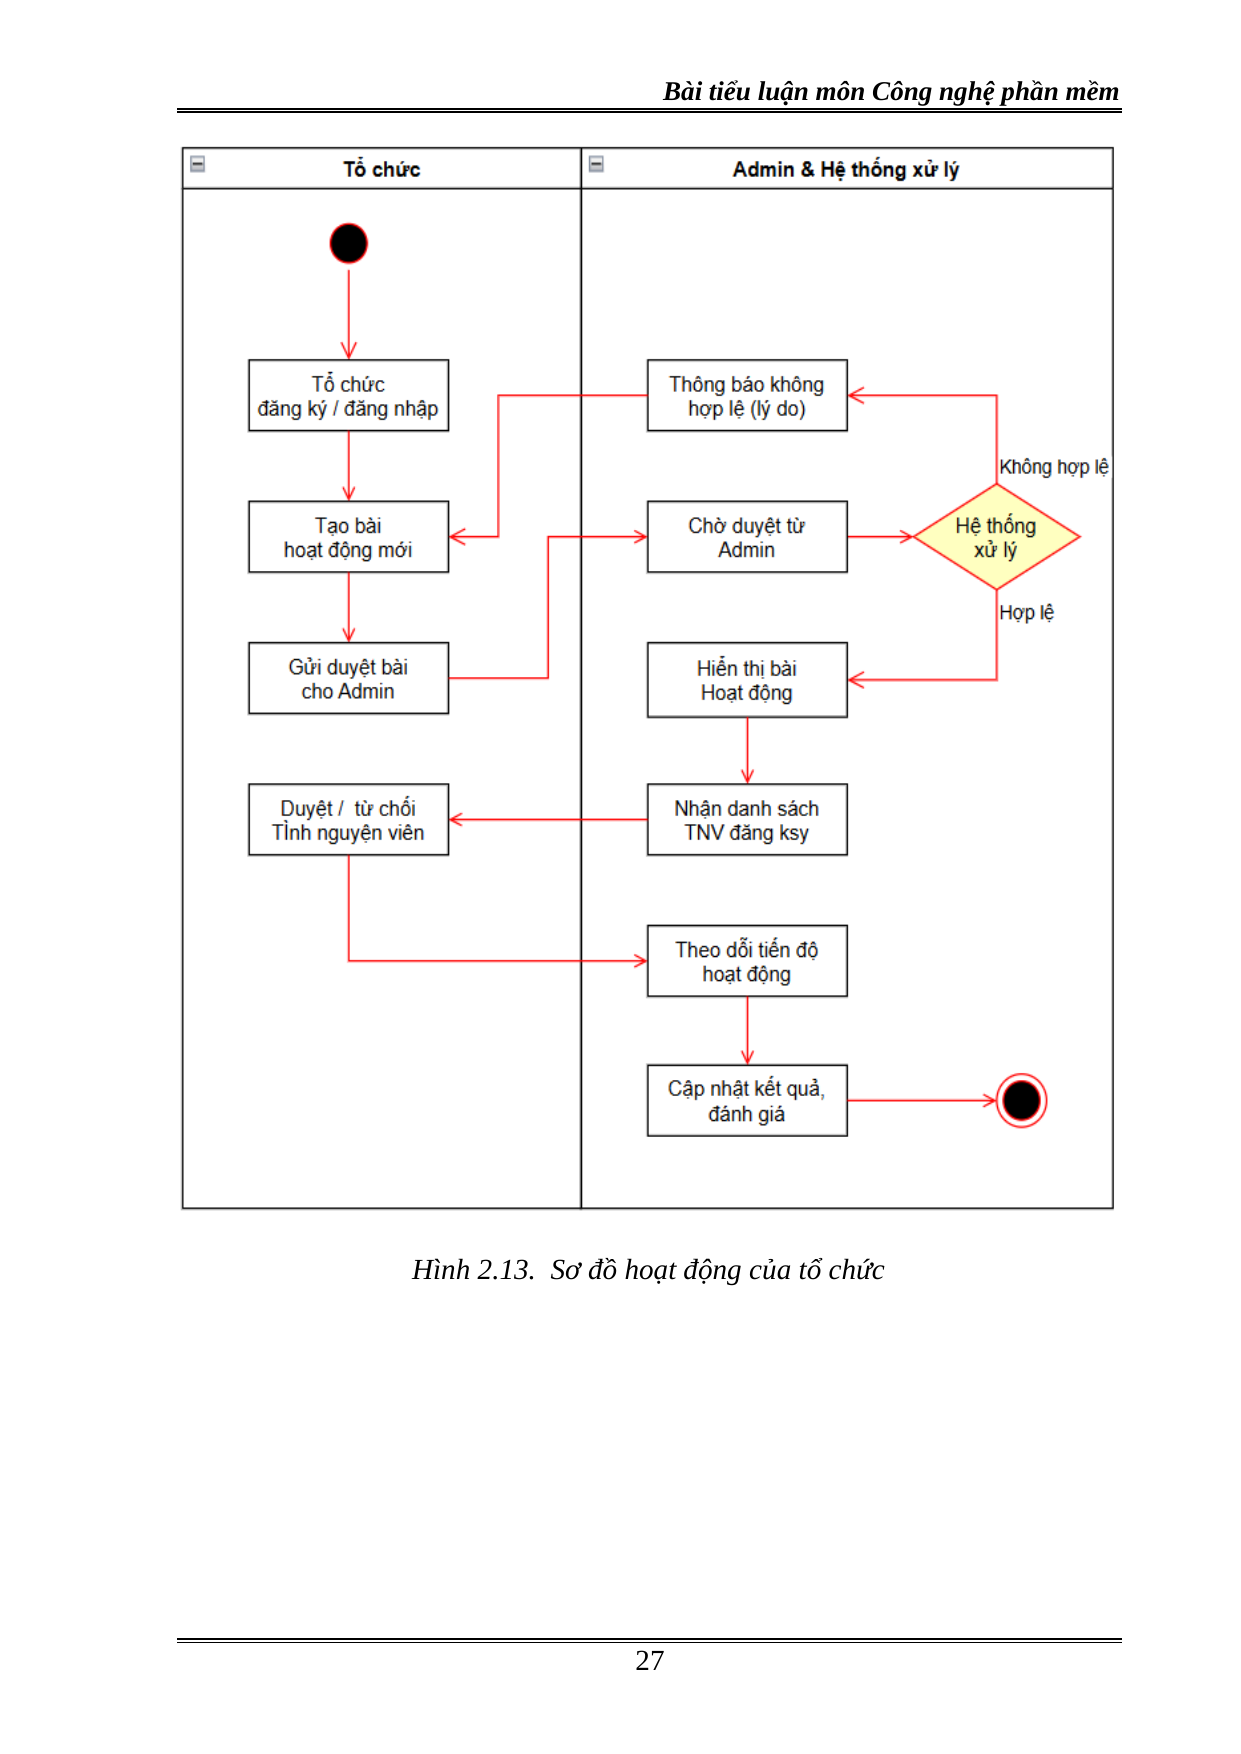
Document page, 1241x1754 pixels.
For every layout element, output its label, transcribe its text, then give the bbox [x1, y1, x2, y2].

picture [177, 144, 1118, 1219]
text Hình 2.13. Sơ đồ hoạt động của tổ chức [177, 1252, 1122, 1286]
